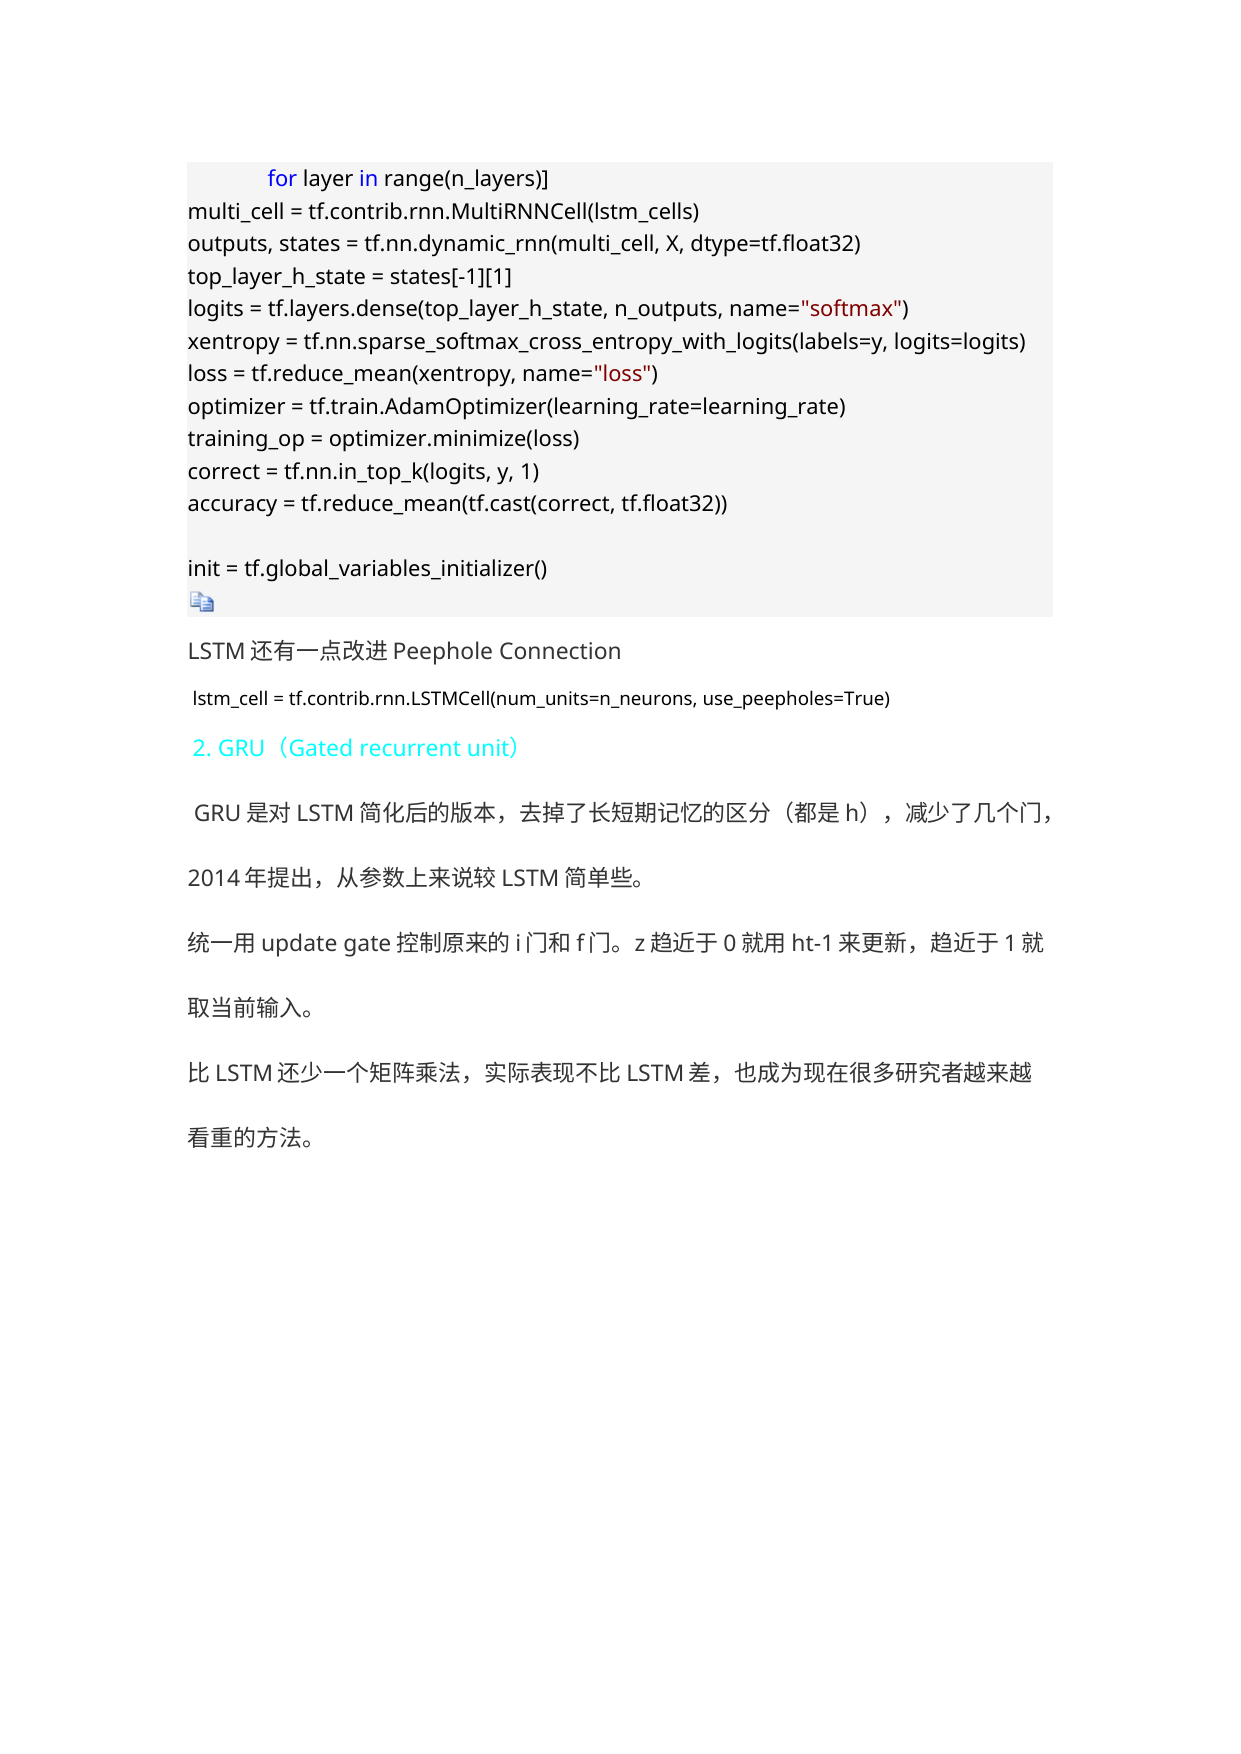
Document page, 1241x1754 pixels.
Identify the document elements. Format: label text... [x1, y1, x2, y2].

text 统一用update gate控制原来的i门和f门。z趋近于0就用ht-1来更新，趋近于1就取当前输入。 [187, 909, 1053, 1039]
text xentropy = tf.nn.sparse_softmax_cross_entropy_with_logits(labels=y, logits=logits) [187, 324, 1053, 357]
text correct = tf.nn.in_top_k(logits, y, 1) [187, 454, 1053, 487]
text training_op = optimizer.minimize(loss) [187, 422, 1053, 454]
text top_layer_h_state = states[-1][1] [187, 259, 1053, 292]
text accuracy = tf.reduce_mean(tf.cast(correct, tf.float32)) [187, 487, 1053, 519]
text outputs, states = tf.nn.dynamic_rnn(multi_cell, X, dtype=tf.float32) [187, 227, 1053, 259]
picture [187, 585, 219, 617]
text 比LSTM还少一个矩阵乘法，实际表现不比LSTM差，也成为现在很多研究者越来越看重的方法。 [187, 1039, 1053, 1169]
text LSTM还有一点改进Peephole Connection [187, 617, 1053, 682]
text for layer in range(n_layers)] [187, 162, 1053, 194]
text GRU是对LSTM简化后的版本，去掉了长短期记忆的区分（都是h），减少了几个门，2014年提出，从参数上来说较LSTM简单些。 [187, 779, 1053, 909]
text optimizer = tf.train.AdamOptimizer(learning_rate=learning_rate) [187, 389, 1053, 422]
text 2. GRU（Gated recurrent unit） [187, 714, 1053, 779]
text lstm_cell = tf.contrib.rnn.LSTMCell(num_units=n_neurons, use_peepholes=True) [187, 682, 1053, 714]
text logits = tf.layers.dense(top_layer_h_state, n_outputs, name="softmax") [187, 292, 1053, 324]
text loss = tf.reduce_mean(xentropy, name="loss") [187, 357, 1053, 389]
text multi_cell = tf.contrib.rnn.MultiRNNCell(lstm_cells) [187, 194, 1053, 227]
text init = tf.global_variables_initializer() [187, 552, 1053, 584]
